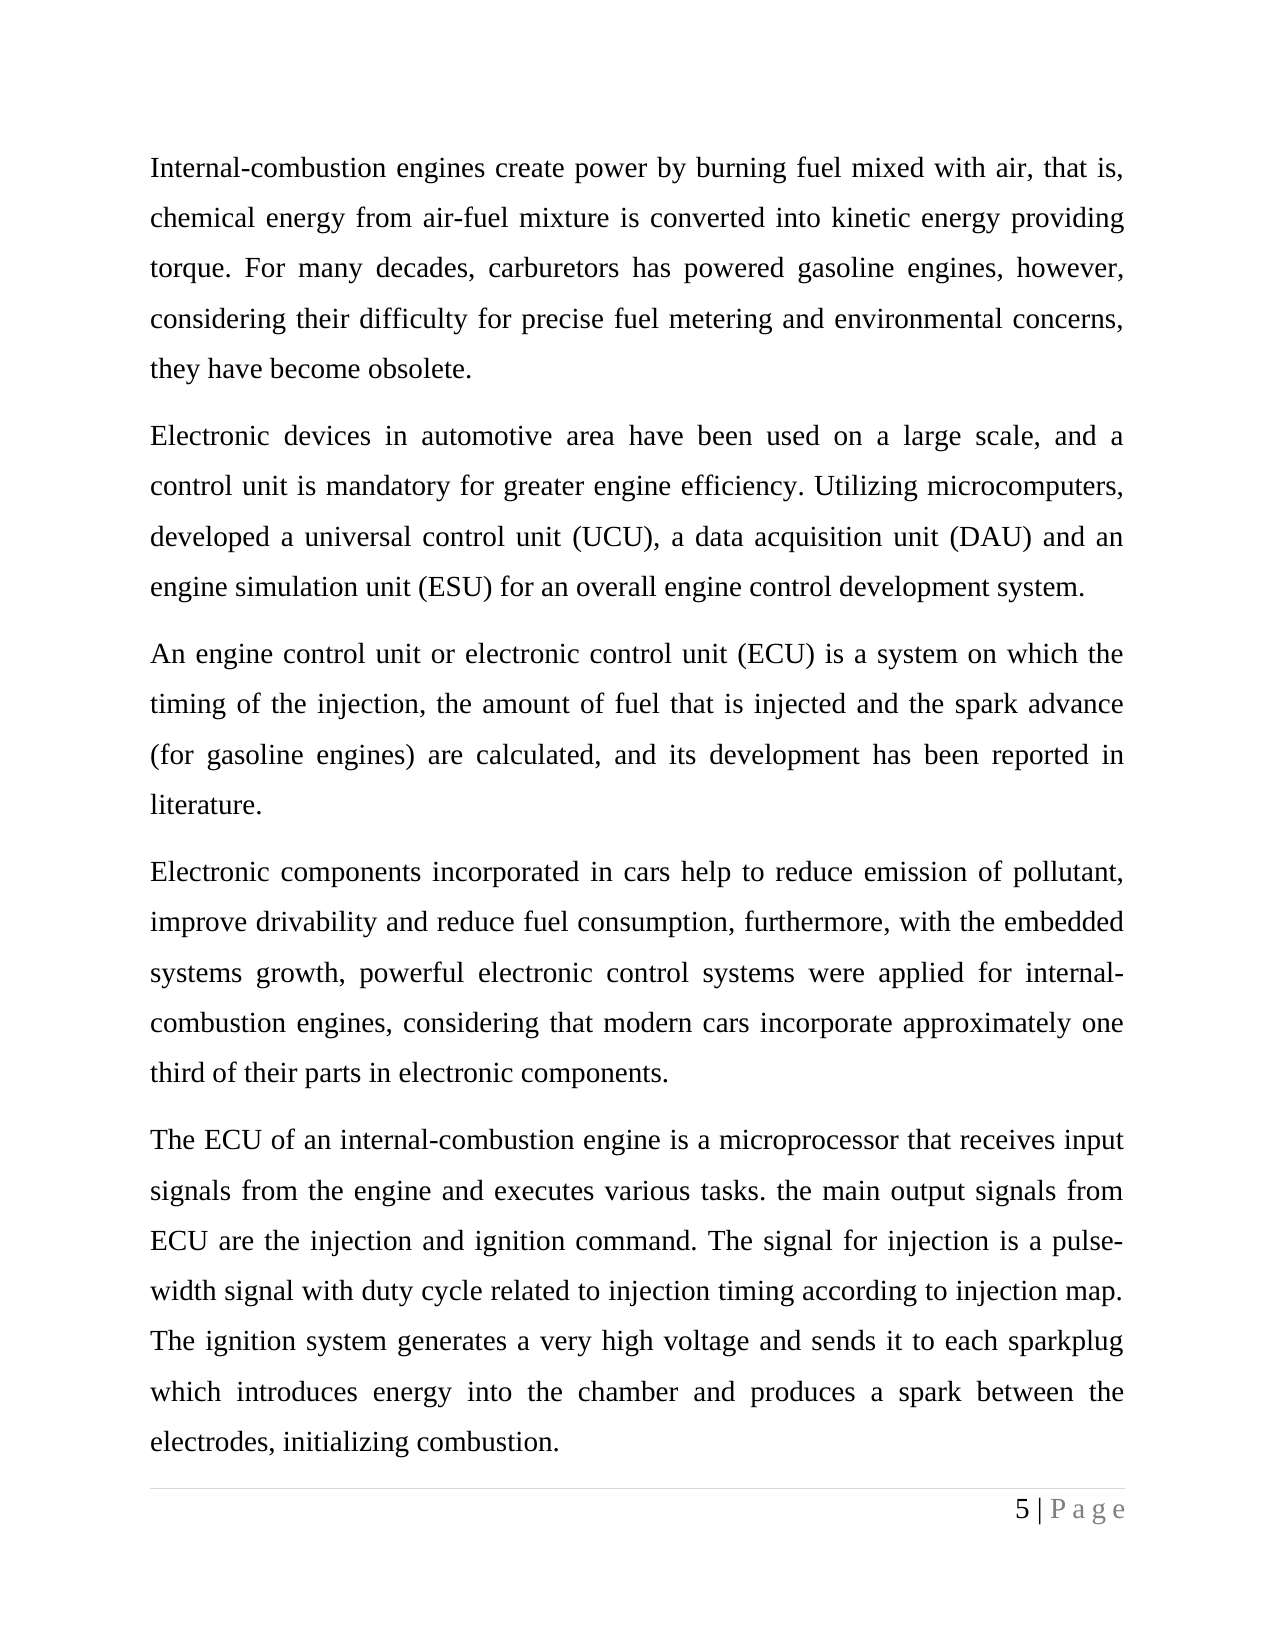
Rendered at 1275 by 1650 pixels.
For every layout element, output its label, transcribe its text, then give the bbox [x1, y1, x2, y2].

text Electronic devices in automotive area have been used on a large scale, and a control unit is mandatory for greater engine efficiency. Utilizing microcomputers, developed a universal control unit (UCU), a data acquisition unit (DAU) and an engine simulation unit (ESU) for an overall engine control development system. [150, 418, 1125, 603]
text Electronic components incorporated in cars help to reduce emission of pollutant, improve drivability and reduce fuel consumption, furthermore, with the embedded systems growth, powerful electronic control systems were applied for internal-combustion engines, considering that modern cars incorporate approximately one third of their parts in electronic components. [150, 854, 1125, 1089]
text The ECU of an internal-combustion engine is a microprocessor that receives input signals from the engine and executes various tasks. the main output signals from ECU are the injection and ignition command. The signal for injection is a pulse-width signal with duty cycle related to injection timing according to injection map. The ignition system generates a very high voltage and sends it to each sparkplug which introduces energy into the chamber and produces a spark between the electrodes, initializing combustion. [150, 1122, 1125, 1458]
text An engine control unit or electronic control unit (ECU) is a system on which the timing of the injection, the amount of fuel that is injected and the spark advance (for gasoline engines) are calculated, and its development has been reported in literature. [150, 636, 1125, 821]
text Internal-combustion engines create power by burning fuel mixed with air, that is, chemical energy from air-fuel mixture is converted into kinetic energy providing torque. For many decades, carburetors has powered gasoline engines, however, considering their difficulty for precise fuel metering and environmental concerns, they have become obsolete. [150, 150, 1125, 385]
